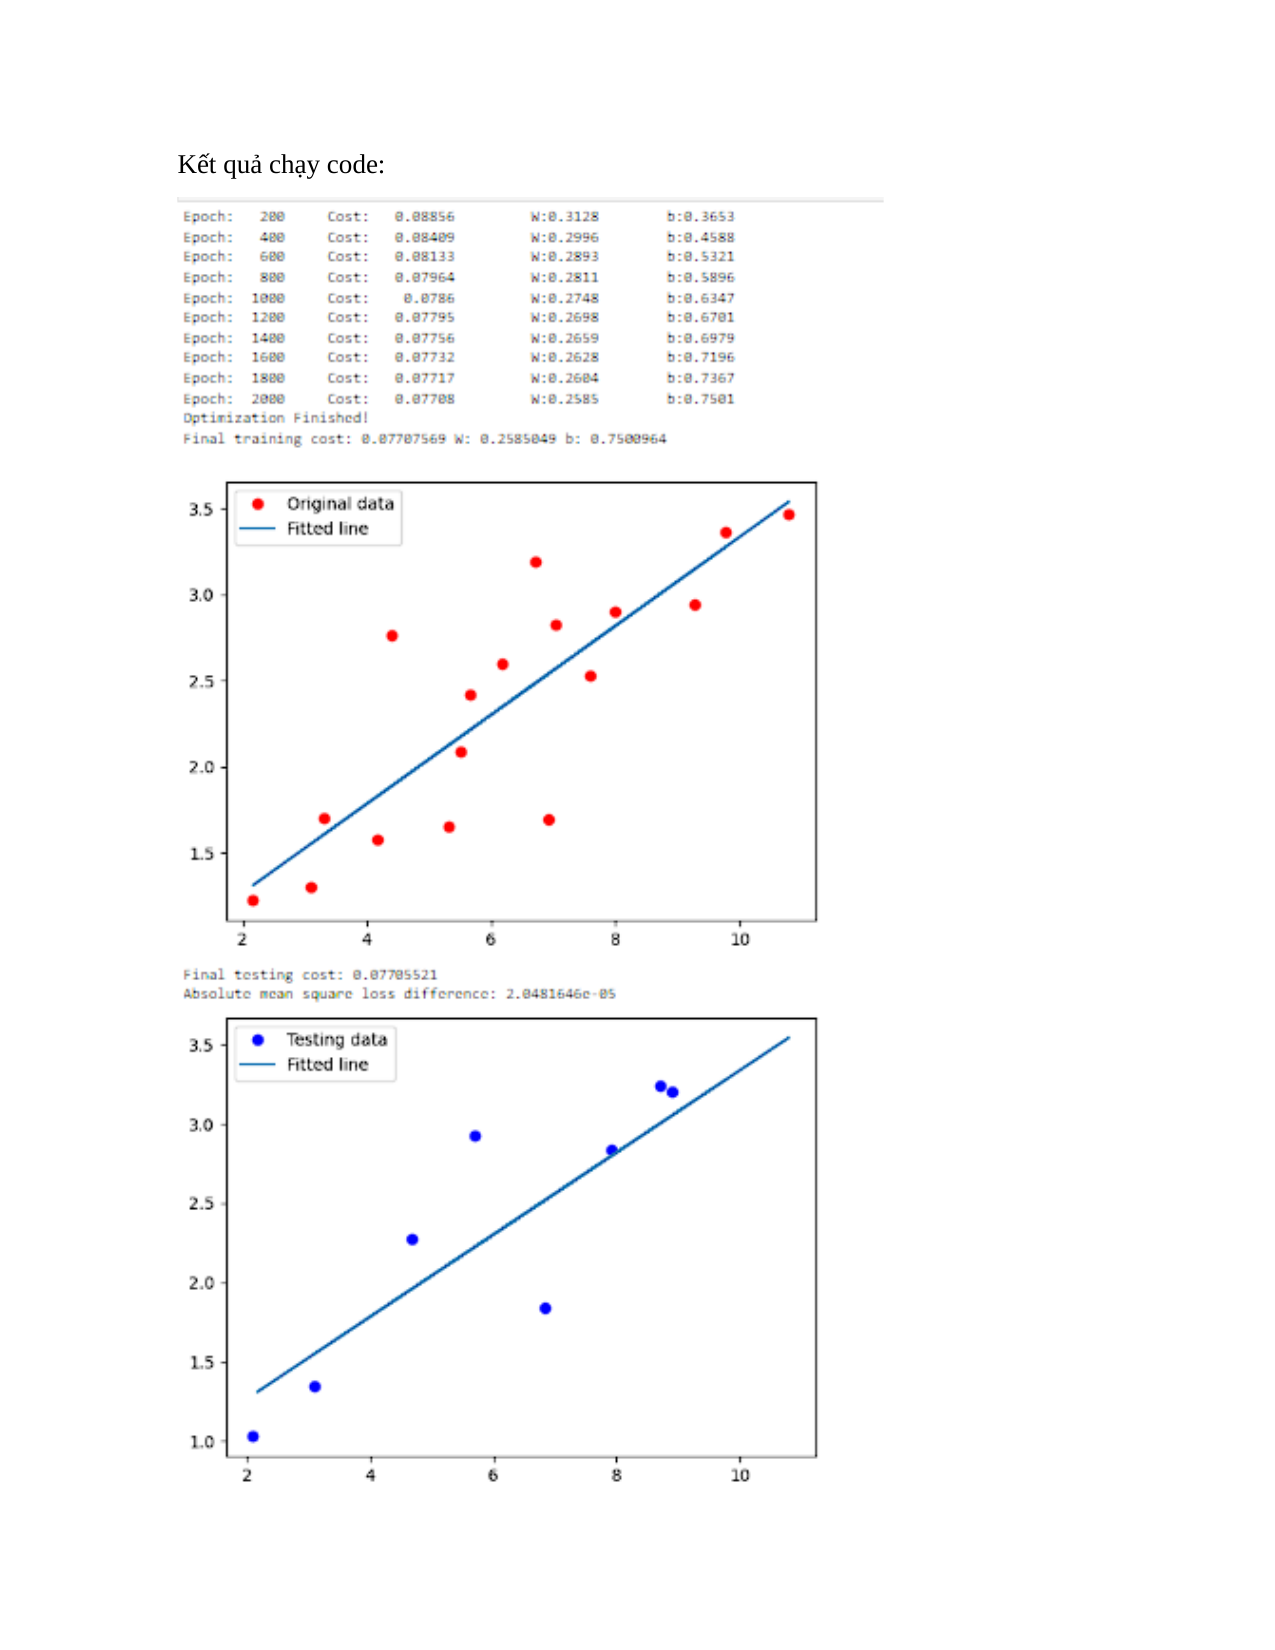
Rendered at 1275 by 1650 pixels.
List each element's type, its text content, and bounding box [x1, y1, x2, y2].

text Kết quả chạy code: [177, 148, 1157, 179]
picture [177, 197, 884, 1497]
